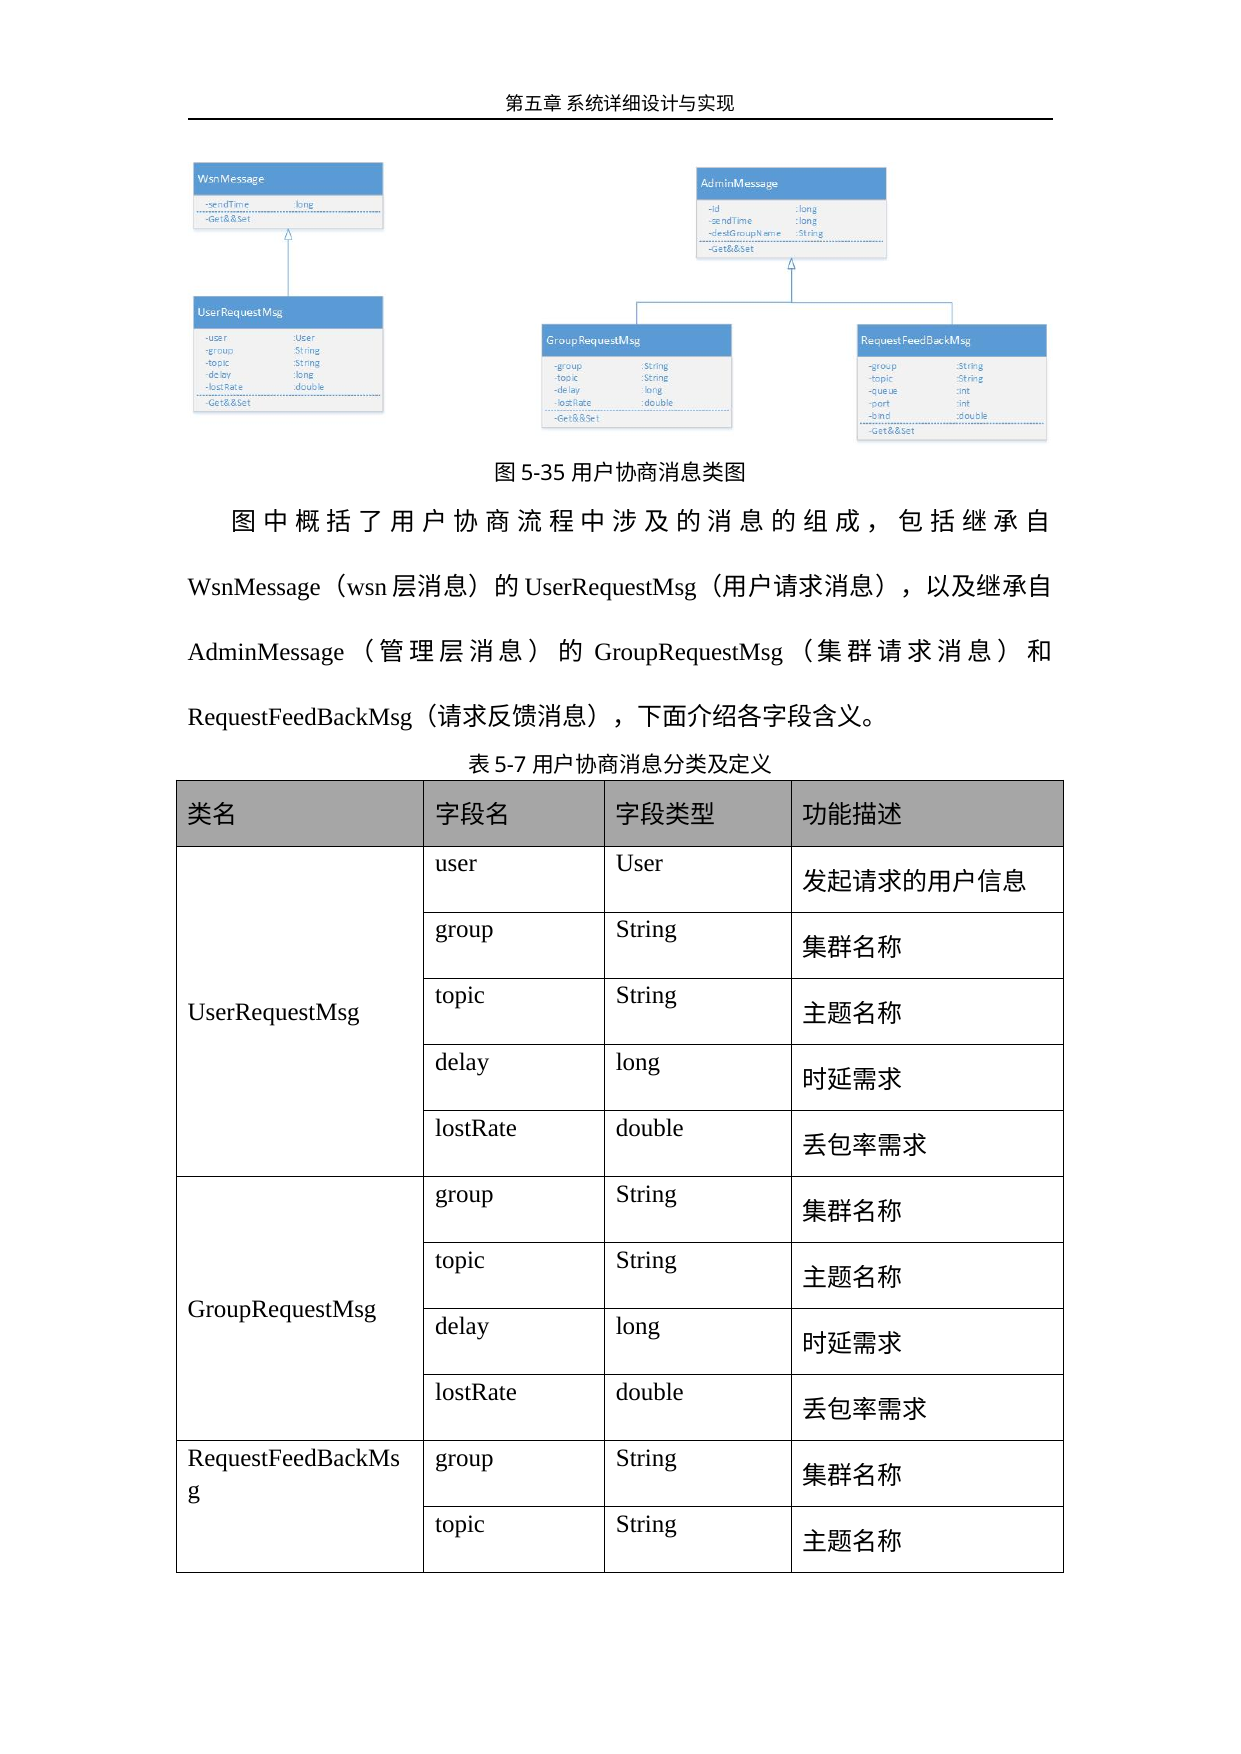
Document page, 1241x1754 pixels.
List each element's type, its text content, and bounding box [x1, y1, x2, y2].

text 图5-35 用户协商消息类图 [187, 454, 1053, 487]
table_cell delay [424, 1045, 604, 1110]
table_cell String [605, 1177, 791, 1242]
table_cell 丢包率需求 [792, 1375, 1063, 1440]
table_cell 时延需求 [792, 1045, 1063, 1110]
table_cell String [605, 1441, 791, 1506]
table_cell topic [424, 1507, 604, 1572]
table_cell topic [424, 979, 604, 1044]
text 表5-7 用户协商消息分类及定义 [187, 747, 1053, 779]
table_cell 主题名称 [792, 1243, 1063, 1308]
table_cell String [605, 913, 791, 978]
table_cell RequestFeedBackMsg [177, 1441, 423, 1572]
table_cell long [605, 1045, 791, 1110]
table_cell lostRate [424, 1375, 604, 1440]
table_cell 集群名称 [792, 1441, 1063, 1506]
table_cell 丢包率需求 [792, 1111, 1063, 1176]
table_cell group [424, 913, 604, 978]
table_cell 主题名称 [792, 1507, 1063, 1572]
table_cell group [424, 1441, 604, 1506]
table_cell UserRequestMsg [177, 847, 423, 1176]
table_cell 集群名称 [792, 913, 1063, 978]
table_header 字段名 [424, 781, 604, 846]
table_cell 时延需求 [792, 1309, 1063, 1374]
table_cell user [424, 847, 604, 912]
table_header 功能描述 [792, 781, 1063, 846]
picture [187, 162, 1053, 446]
table_cell double [605, 1375, 791, 1440]
table_cell double [605, 1111, 791, 1176]
table_cell GroupRequestMsg [177, 1177, 423, 1440]
table_cell String [605, 979, 791, 1044]
table_header 类名 [177, 781, 423, 846]
table_cell 集群名称 [792, 1177, 1063, 1242]
table_cell group [424, 1177, 604, 1242]
table_cell long [605, 1309, 791, 1374]
table_cell User [605, 847, 791, 912]
table_cell topic [424, 1243, 604, 1308]
table_header 字段类型 [605, 781, 791, 846]
table_cell String [605, 1507, 791, 1572]
table_cell String [605, 1243, 791, 1308]
table_cell 主题名称 [792, 979, 1063, 1044]
table_cell lostRate [424, 1111, 604, 1176]
table_cell delay [424, 1309, 604, 1374]
text 图中概括了用户协商流程中涉及的消息的组成，包括继承自WsnMessage（wsn层消息）的UserRequestMsg（用户请求消息），以及继承自AdminMessage（管理层消息）的GroupRequestMsg（集群请求消息）和RequestFeedBackMsg（请求反馈消息），下面介绍各字段含义。 [187, 487, 1053, 747]
table_cell 发起请求的用户信息 [792, 847, 1063, 912]
